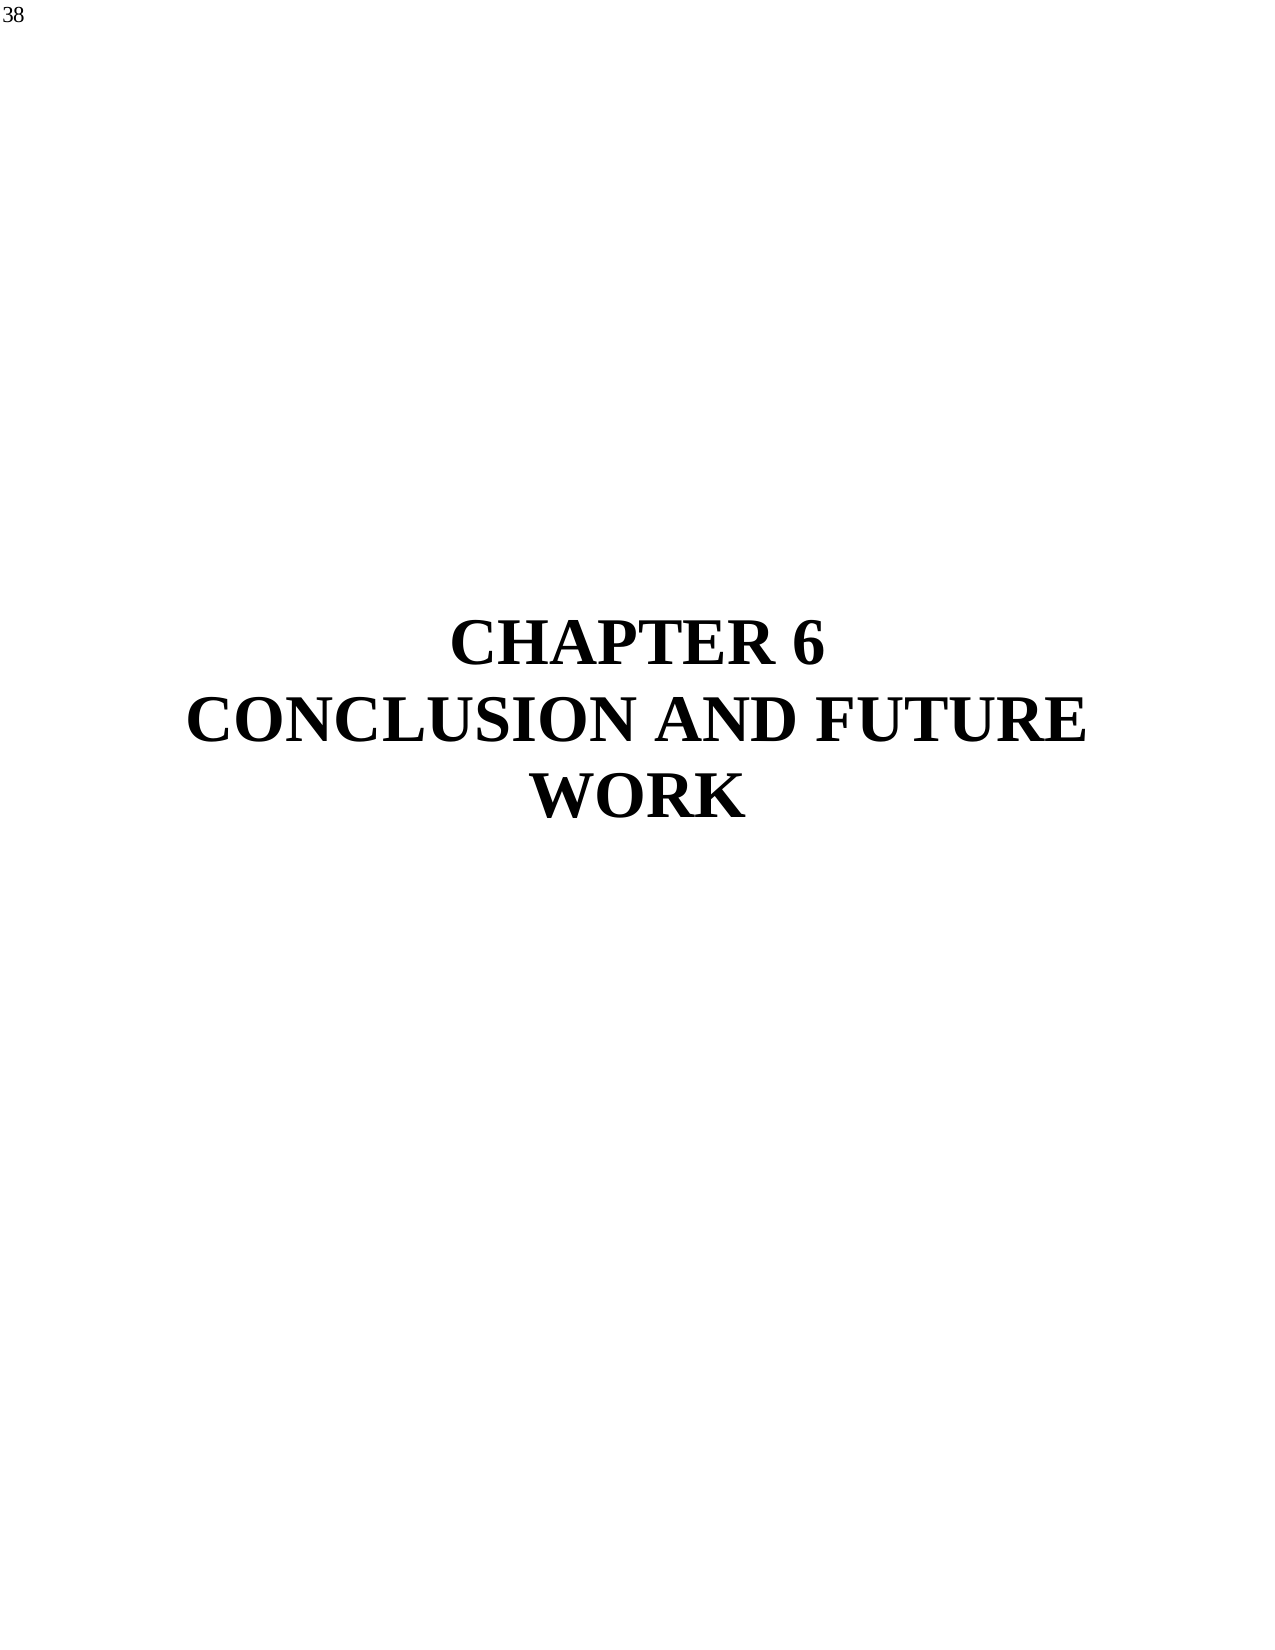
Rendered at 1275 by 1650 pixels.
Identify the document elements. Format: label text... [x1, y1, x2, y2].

subtitle CHAPTER 6 CONCLUSION AND FUTURE [186, 603, 1127, 756]
text WORK [528, 756, 1157, 832]
